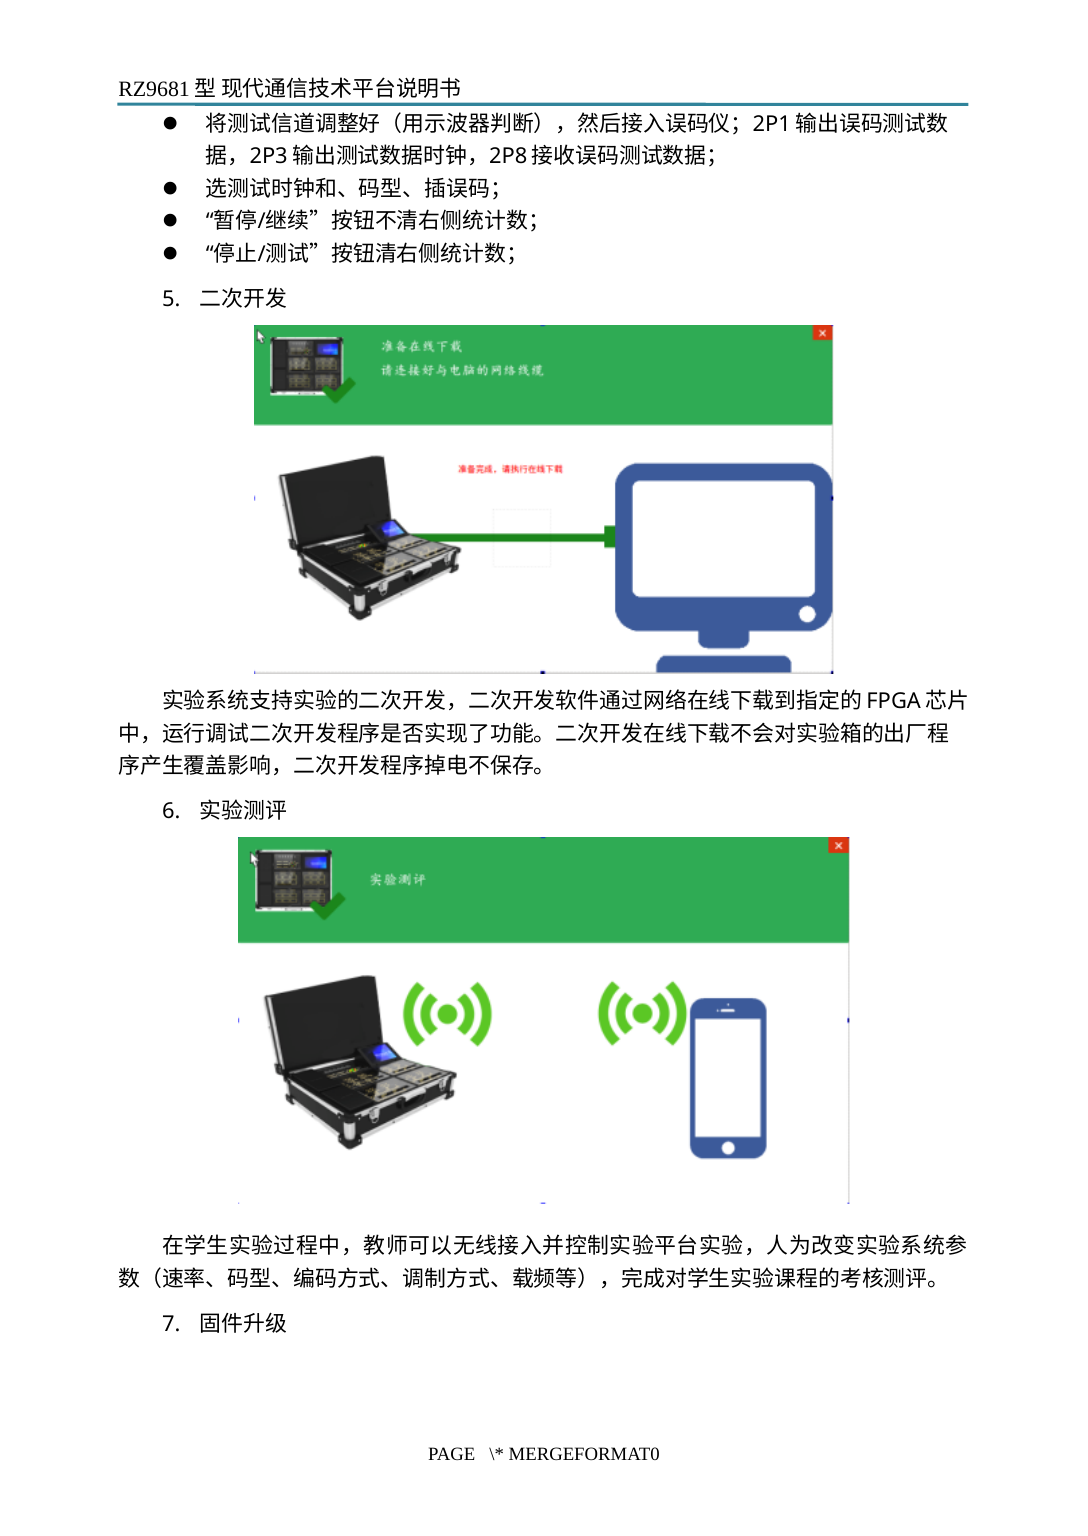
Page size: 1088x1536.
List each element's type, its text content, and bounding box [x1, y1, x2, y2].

list 固件升级 [162, 1305, 969, 1338]
list 实验测评 [162, 793, 969, 825]
list 二次开发 [162, 280, 969, 313]
list “暂停/继续”按钮不清右侧统计数； [162, 203, 969, 235]
list 将测试信道调整好（用示波器判断），然后接入误码仪；2P1输出误码测试数据，2P3输出测试数据时钟，2P8接收误码测试数据； [162, 105, 969, 170]
picture [238, 837, 850, 1204]
list 选测试时钟和、码型、插误码； [162, 170, 969, 203]
text 实验系统支持实验的二次开发，二次开发软件通过网络在线下载到指定的FPGA芯片中，运行调试二次开发程序是否实现了功能。二次开发在线下载不会对实验箱的出厂程序产生覆盖影响，二次开发程序掉电不保存。 [118, 683, 969, 780]
text 在学生实验过程中，教师可以无线接入并控制实验平台实验，人为改变实验系统参数（速率、码型、编码方式、调制方式、载频等），完成对学生实验课程的考核测评。 [118, 1228, 969, 1293]
picture [254, 325, 834, 674]
list “停止/测试”按钮清右侧统计数； [162, 235, 969, 268]
